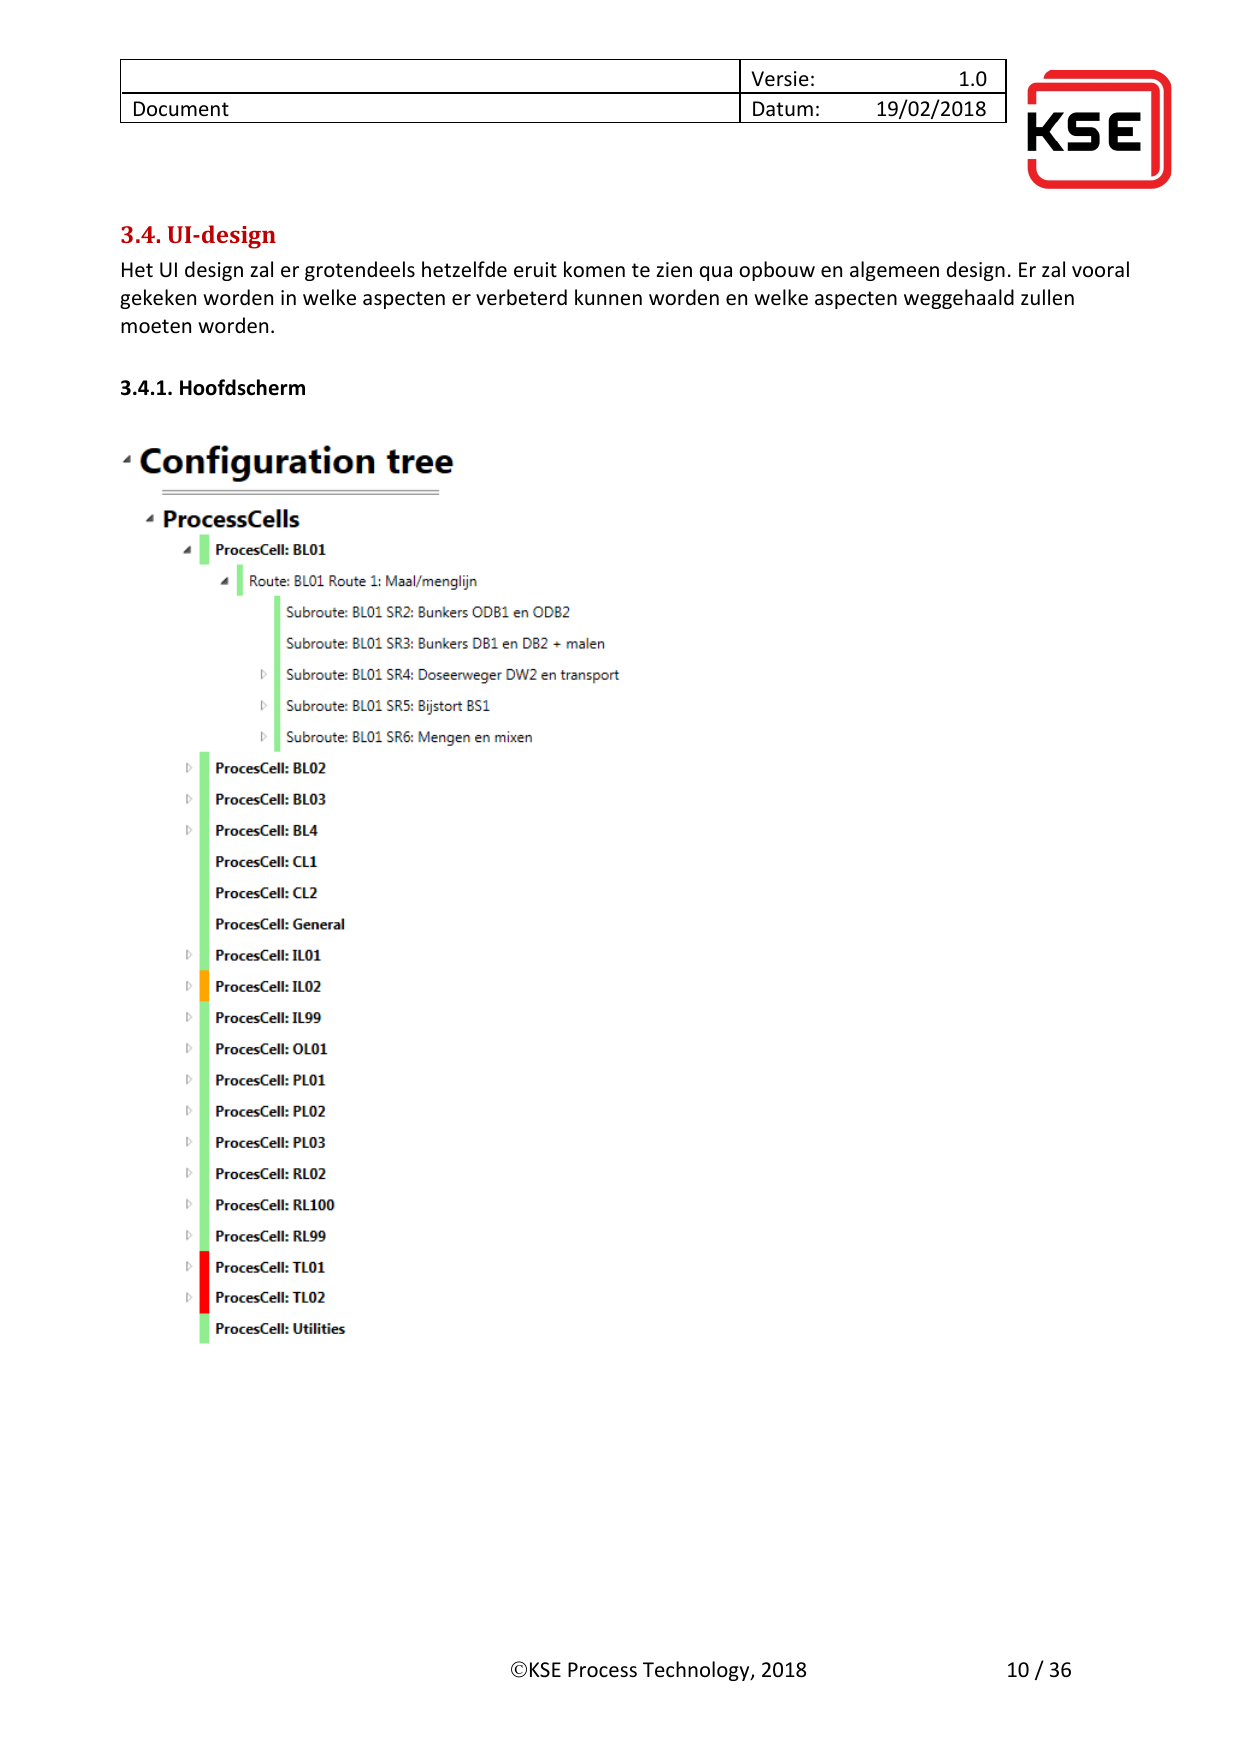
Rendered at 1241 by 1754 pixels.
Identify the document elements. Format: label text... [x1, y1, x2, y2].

text Het UI design zal er grotendeels hetzelfde eruit komen te zien qua opbouw en algemeen design. Er zal vooral gekeken worden in welke aspecten er verbeterd kunnen worden en welke aspecten weggehaald zullen moeten worden. [120, 255, 1150, 339]
picture [1027, 70, 1172, 189]
subtitle UI-design [120, 219, 1150, 248]
subtitle Hoofdscherm [120, 373, 1150, 401]
picture [120, 435, 627, 1352]
